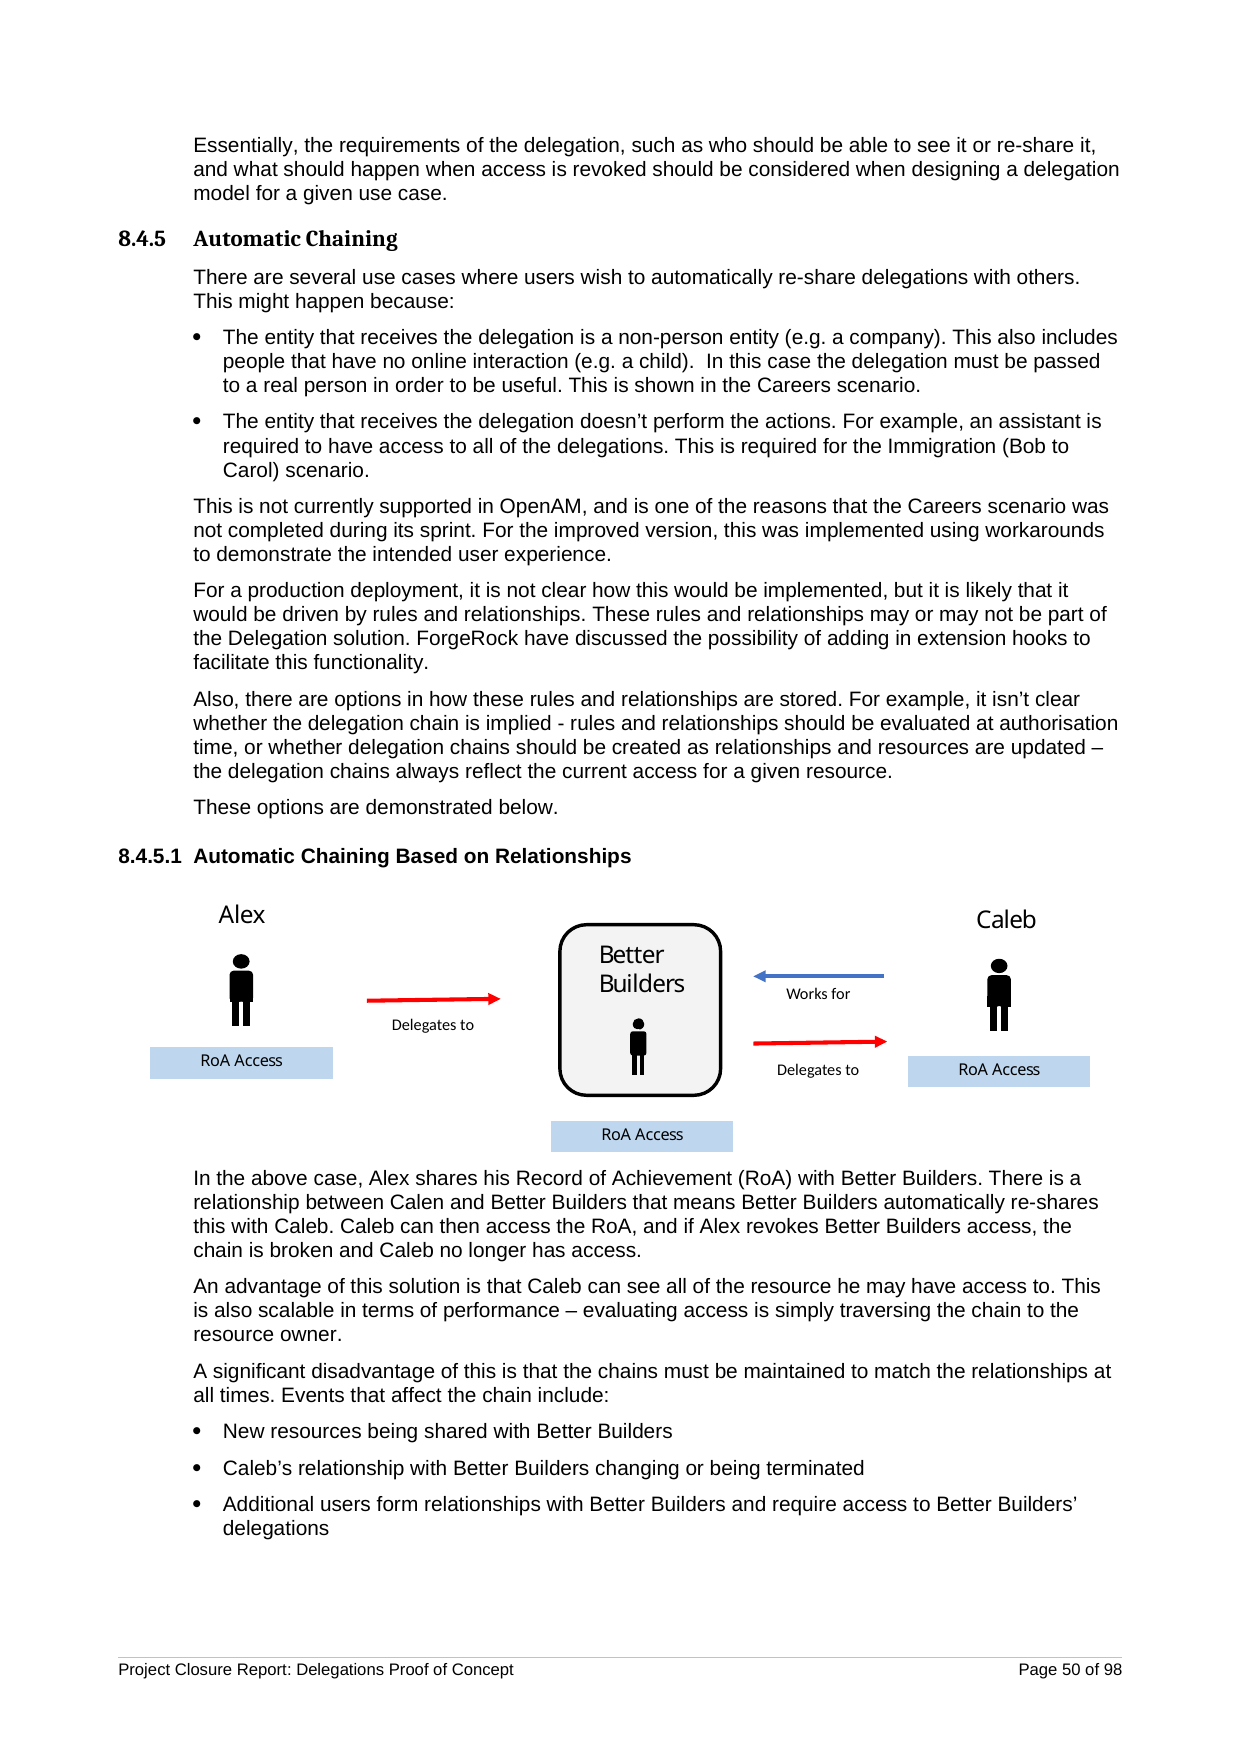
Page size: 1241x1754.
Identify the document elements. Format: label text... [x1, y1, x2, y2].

text Essentially, the requirements of the delegation, such as who should be able to see it or re-share it, and what should happen when access is revoked should be considered when designing a delegation model for a given use case. [193, 133, 1122, 205]
text This is not currently supported in OpenAM, and is one of the reasons that the Careers scenario was not completed during its sprint. For the improved version, this was implemented using workarounds to demonstrate the intended user experience. [193, 494, 1122, 566]
text A significant disadvantage of this is that the chains must be maintained to match the relationships at all times. Events that affect the chain include: [193, 1359, 1122, 1407]
text For a production deployment, it is not clear how this would be implemented, but it is likely that it would be driven by rules and relationships. These rules and relationships may or may not be part of the Delegation solution. ForgeRock have discussed the possibility of adding in extension hooks to facilitate this functionality. [193, 578, 1122, 674]
text There are several use cases where users wish to automatically re-share delegations with others. This might happen because: [193, 264, 1122, 312]
text Also, there are options in how these rules and relationships are stored. For example, it isn’t clear whether the delegation chain is implied - rules and relationships should be evaluated at authorisation time, or whether delegation chains should be created as relationships and resources are updated – the delegation chains always reflect the current access for a given resource. [193, 687, 1122, 782]
subtitle 8.4.5 Automatic Chaining [118, 226, 1122, 252]
text Additional users form relationships with Better Builders and require access to Better Builders’ delegations [193, 1492, 1122, 1540]
text Caleb’s relationship with Better Builders changing or being terminated [193, 1456, 1122, 1480]
text These options are demonstrated below. [193, 795, 1122, 819]
text New resources being shared with Better Builders [193, 1419, 1122, 1443]
text The entity that receives the delegation is a non-person entity (e.g. a company). This also includes people that have no online interaction (e.g. a child). In this case the delegation must be passed to a real person in order to be useful. This is shown in the Careers scenario. [193, 325, 1122, 397]
text An advantage of this solution is that Caleb can see all of the resource he may have access to. This is also scalable in terms of performance – evaluating access is simply traversing the chain to the resource owner. [193, 1274, 1122, 1346]
text In the above case, Alex shares his Record of Achievement (RoA) with Better Builders. There is a relationship between Calen and Better Builders that means Better Builders automatically re-shares this with Caleb. Caleb can then access the RoA, and if Alex revokes Better Builders access, the chain is broken and Caleb no longer has access. [193, 1166, 1122, 1262]
text The entity that receives the delegation doesn’t perform the actions. For example, an assistant is required to have access to all of the delegations. This is required for the Immigration (Bob to Carol) scenario. [193, 409, 1122, 481]
subtitle 8.4.5.1 Automatic Chaining Based on Relationships [118, 844, 1122, 868]
